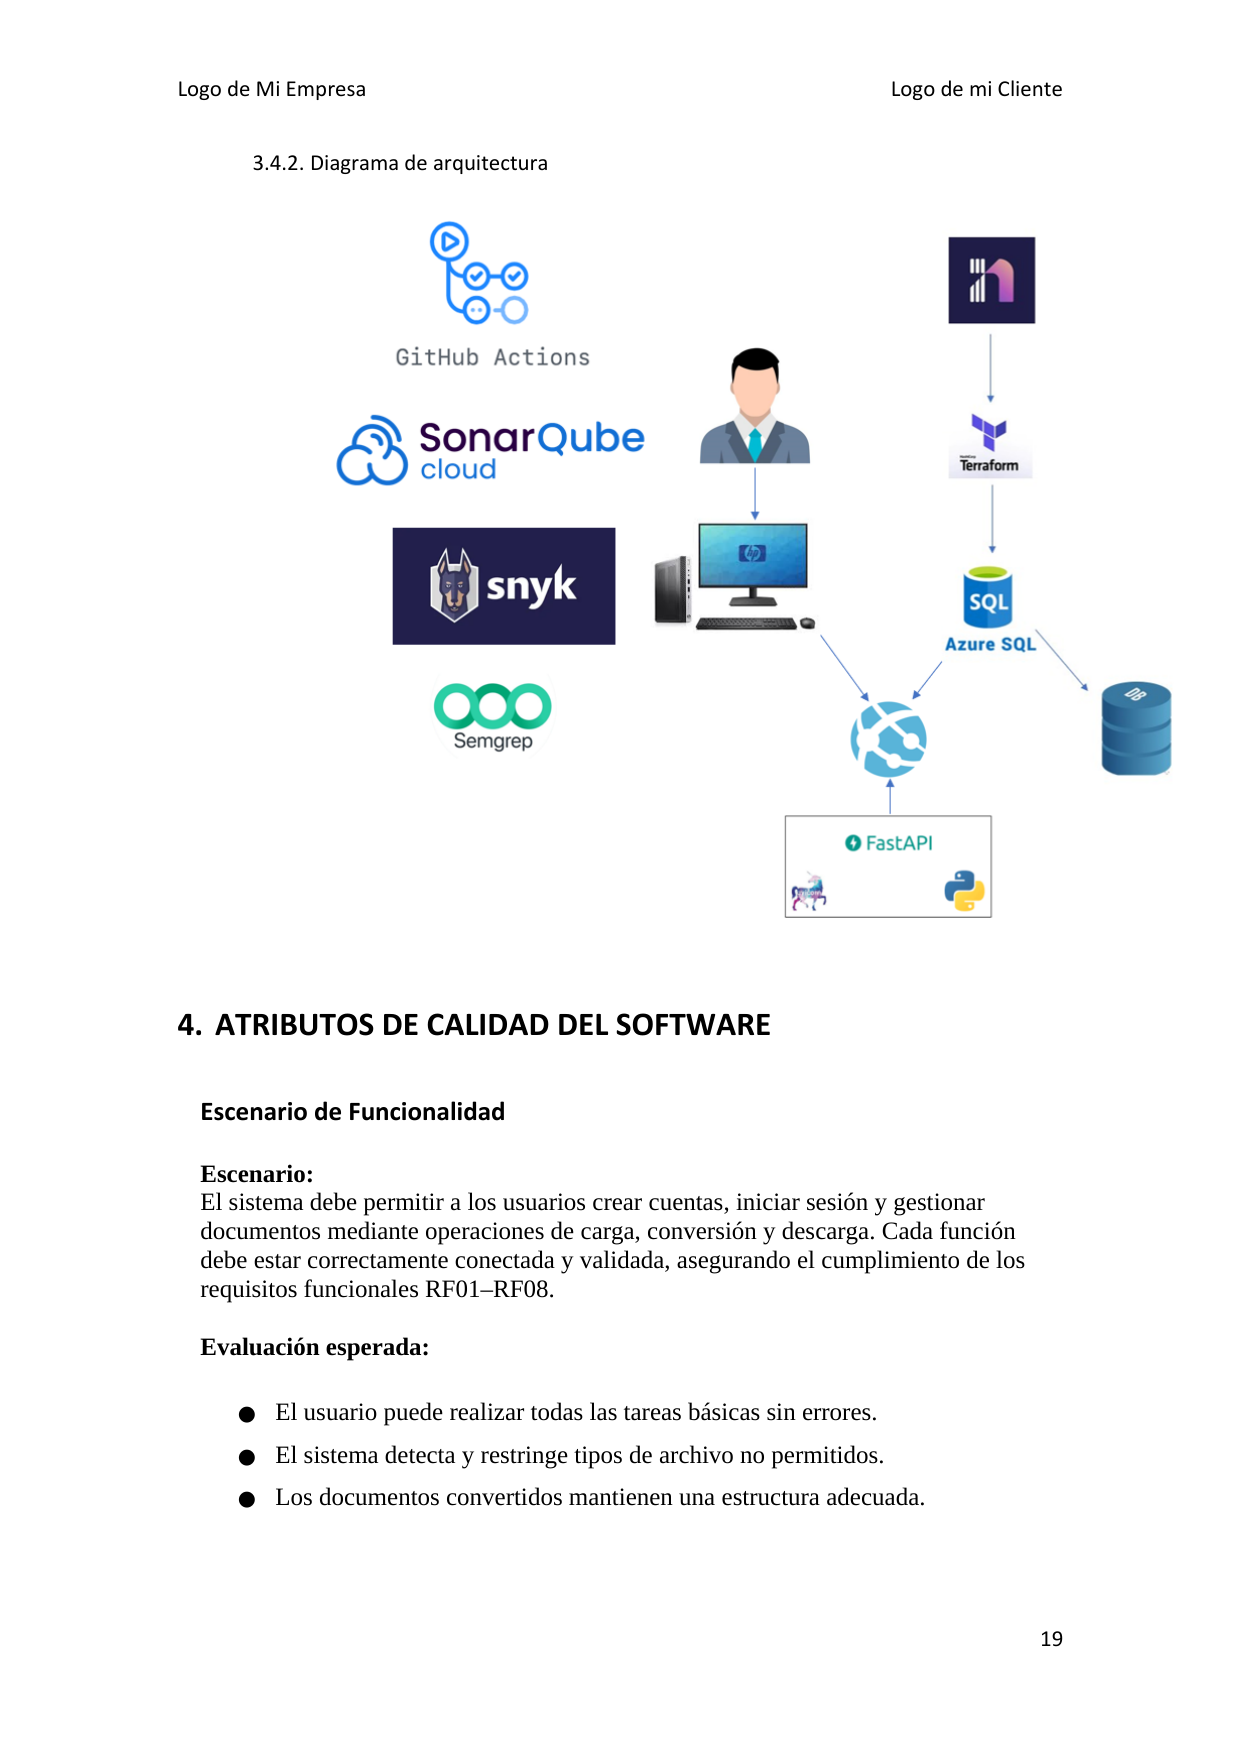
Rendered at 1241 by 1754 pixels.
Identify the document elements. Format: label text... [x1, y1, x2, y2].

list El usuario puede realizar todas las tareas básicas sin errores. [238, 1389, 1063, 1432]
text Evaluación esperada: [200, 1332, 1063, 1360]
list Diagrama de arquitectura [252, 148, 1063, 176]
subtitle ATRIBUTOS DE CALIDAD DEL SOFTWARE [177, 1003, 1063, 1044]
list Los documentos convertidos mantienen una estructura adecuada. [238, 1475, 1063, 1518]
list El sistema detecta y restringe tipos de archivo no permitidos. [238, 1432, 1063, 1475]
text Escenario: El sistema debe permitir a los usuarios crear cuentas, iniciar sesión y gestionar documentos mediante operaciones de carga, conversión y descarga. Cada función debe estar correctamente conectada y validada, asegurando el cumplimiento de los requisitos funcionales RF01–RF08. [200, 1159, 1063, 1302]
picture [304, 194, 1191, 922]
text Escenario de Funcionalidad [200, 1094, 1063, 1127]
